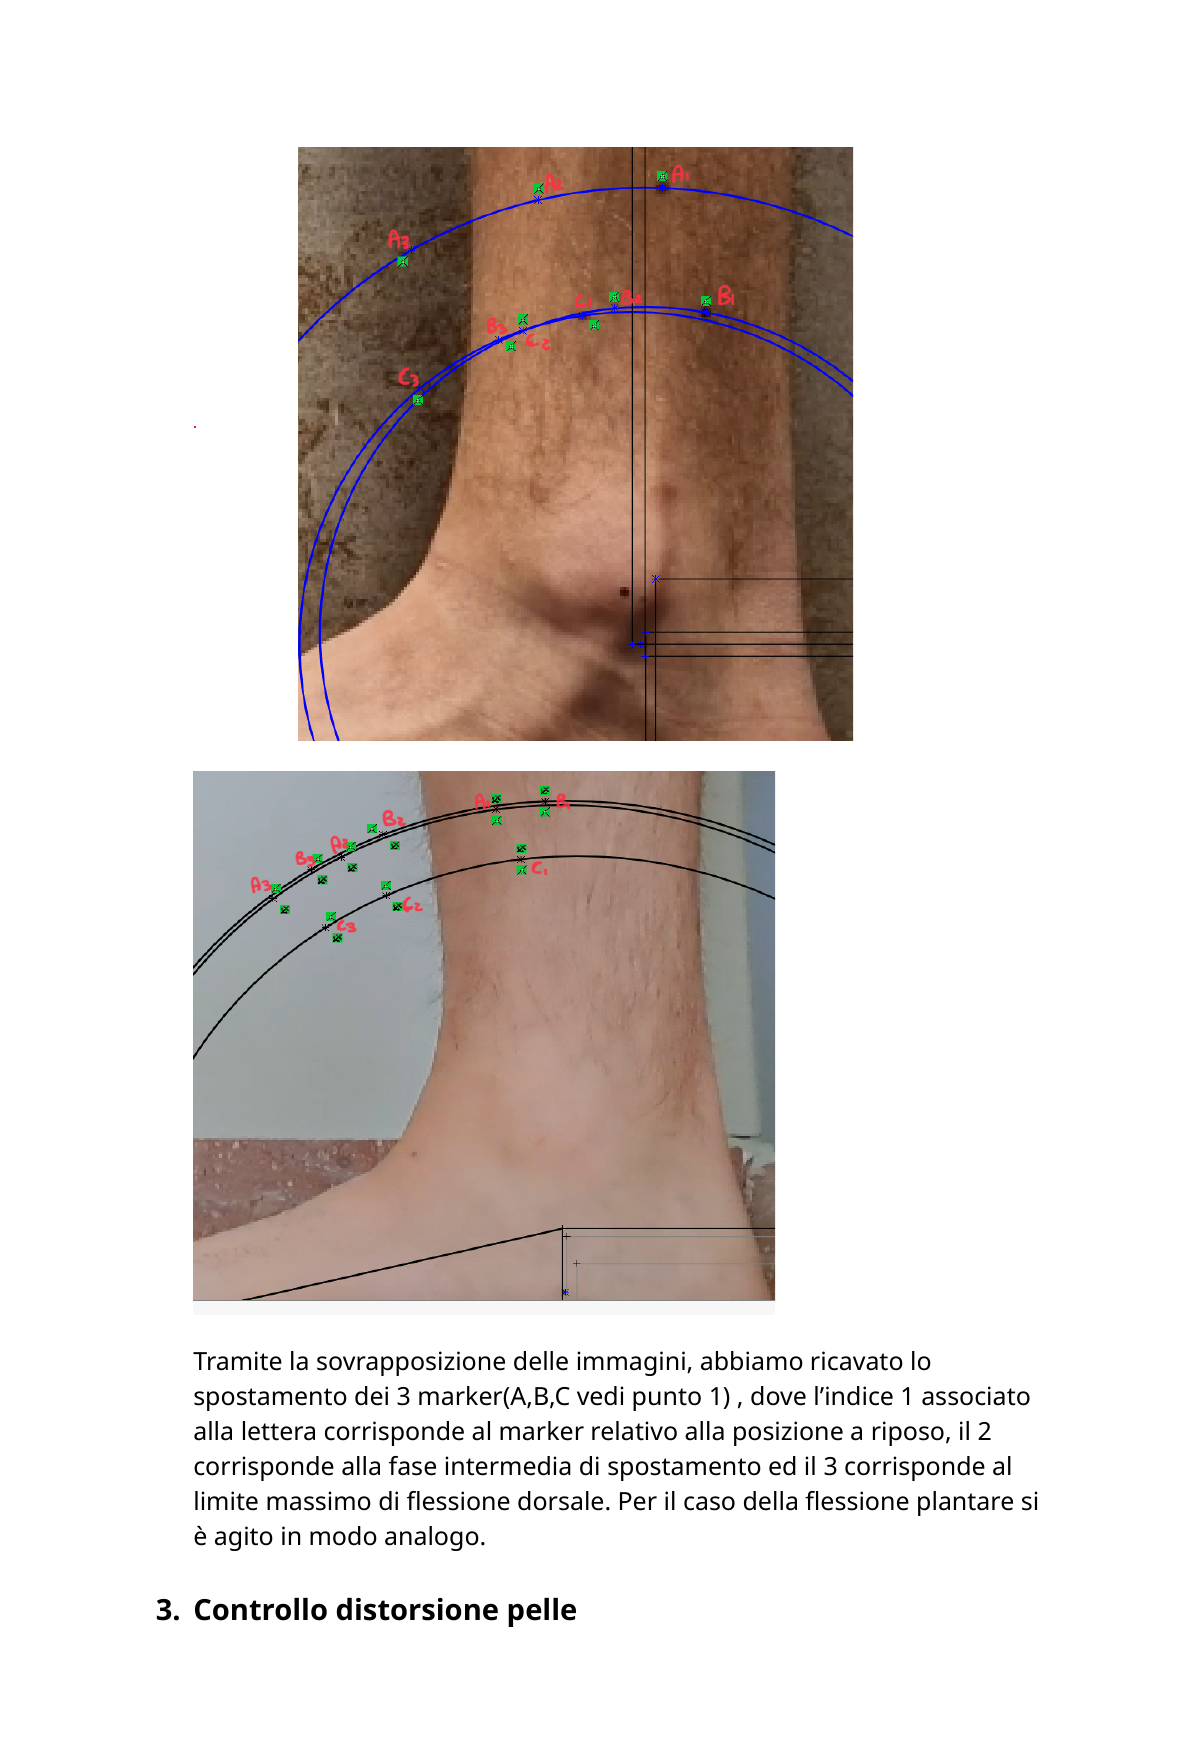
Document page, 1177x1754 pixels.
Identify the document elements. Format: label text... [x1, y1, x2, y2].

picture [193, 771, 776, 1315]
picture [193, 147, 854, 741]
list Controllo distorsione pelle [156, 1589, 1058, 1629]
list Tramite la sovrapposizione delle immagini, abbiamo ricavato lo spostamento dei 3 marker(A,B,C vedi punto 1) , dove l’indice 1 associato alla lettera corrisponde al marker relativo alla posizione a riposo, il 2 corrisponde alla fase intermedia di spostamento ed il 3 corrisponde al limite massimo di flessione dorsale. Per il caso della flessione plantare si è agito in modo analogo. [193, 1344, 1058, 1553]
